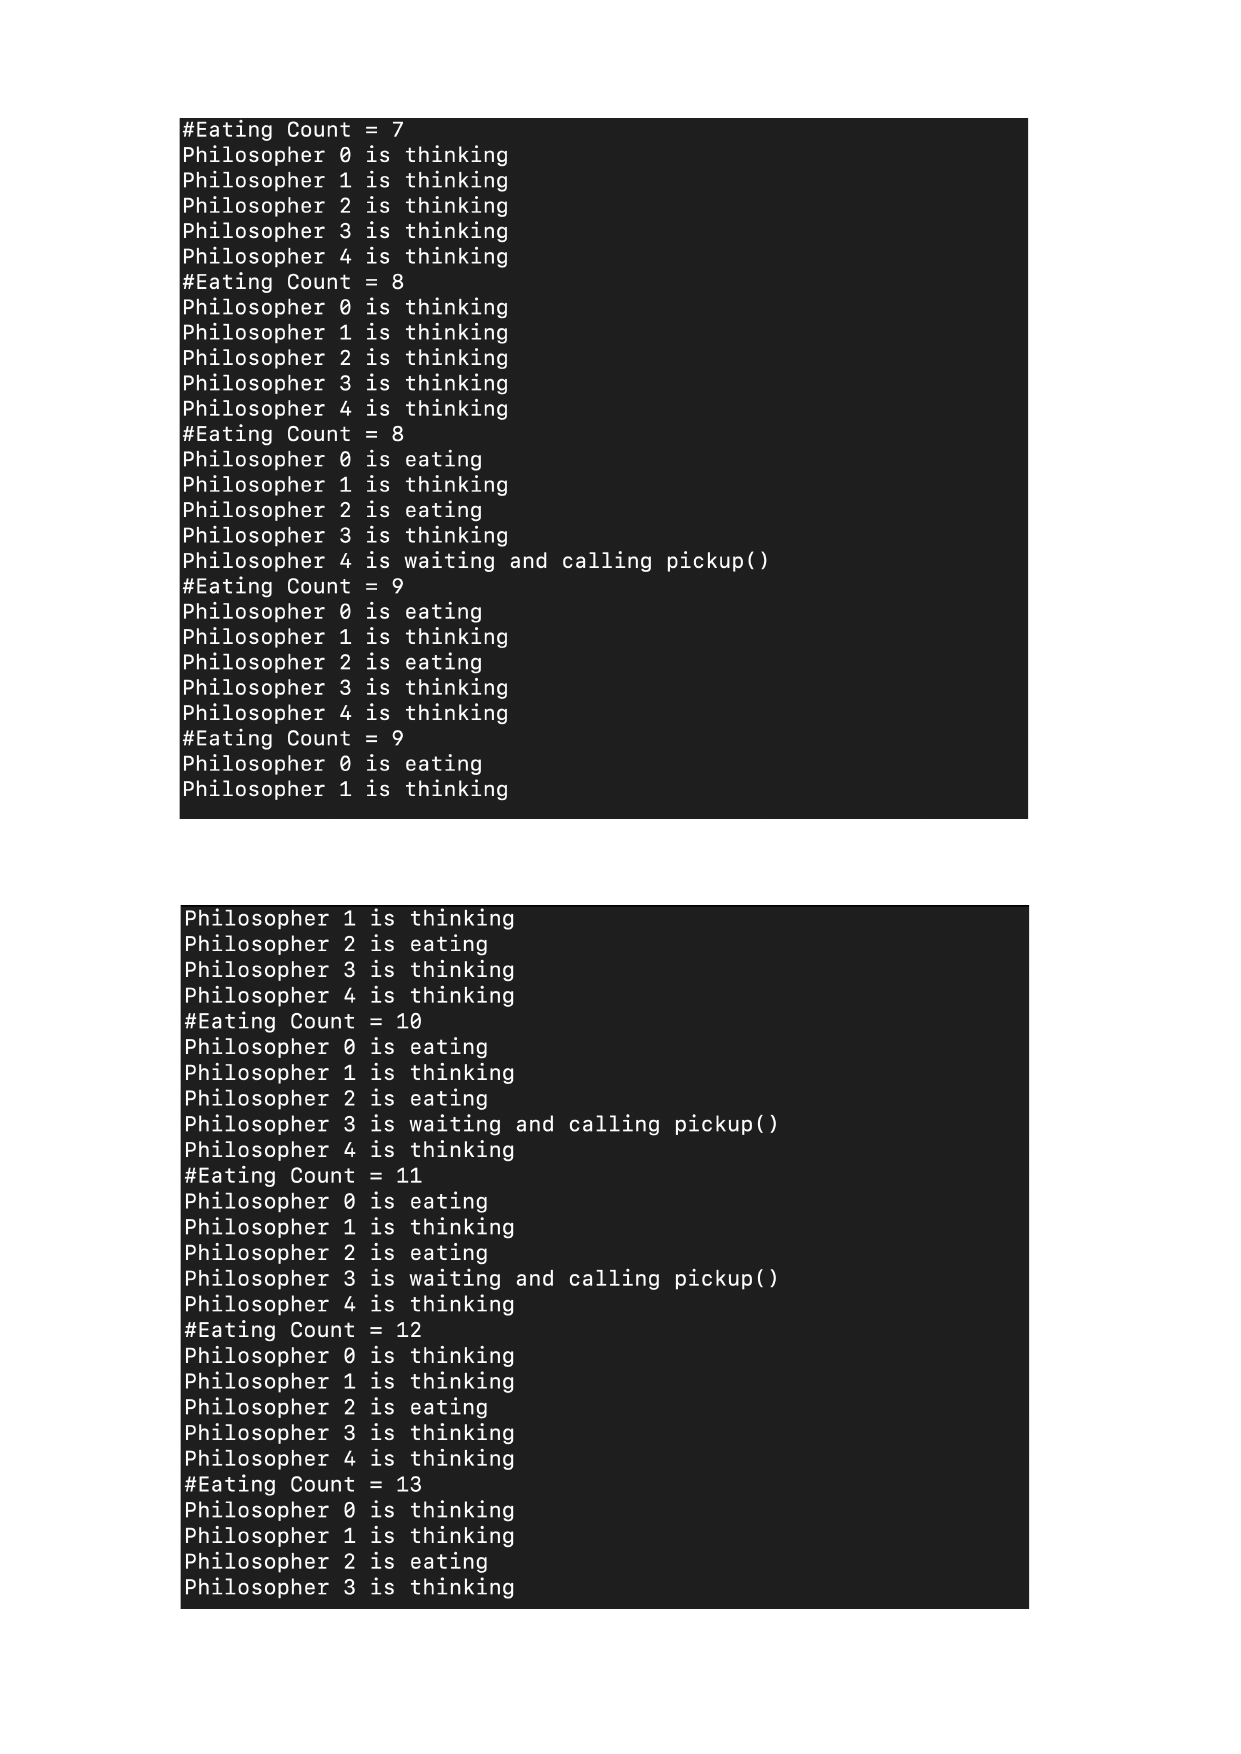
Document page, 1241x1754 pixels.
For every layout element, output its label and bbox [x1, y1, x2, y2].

picture [178, 118, 1029, 819]
picture [180, 905, 1030, 1609]
